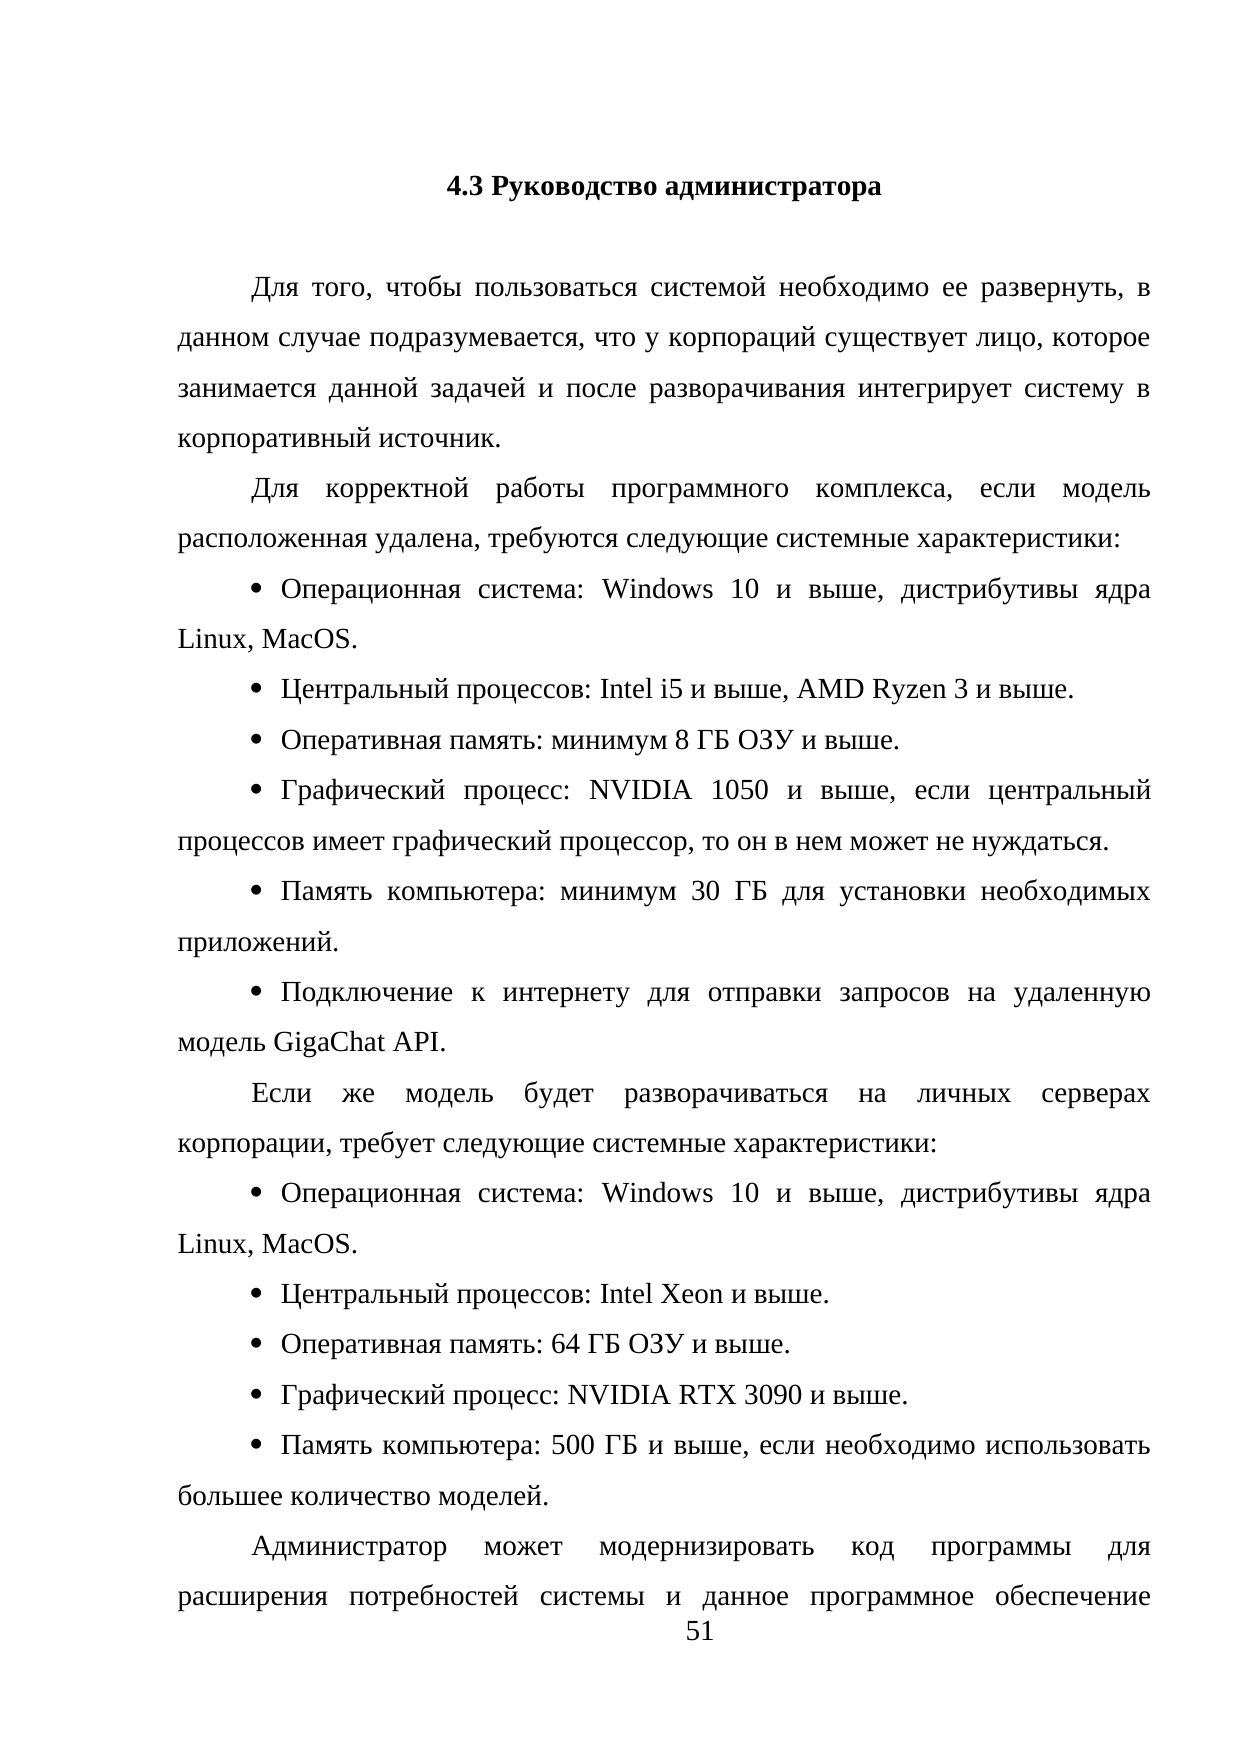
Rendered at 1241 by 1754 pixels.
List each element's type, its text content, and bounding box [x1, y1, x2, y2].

list Операционная система: Windows 10 и выше, дистрибутивы ядра Linux, MacOS. [177, 1175, 1152, 1259]
list Память компьютера: 500 ГБ и выше, если необходимо использовать большее количество моделей. [177, 1427, 1152, 1511]
list Графический процесс: NVIDIA RTX 3090 и выше. [177, 1377, 1152, 1411]
list Центральный процессов: Intel i5 и выше, AMD Ryzen 3 и выше. [177, 672, 1152, 705]
list Операционная система: Windows 10 и выше, дистрибутивы ядра Linux, MacOS. [177, 571, 1152, 655]
list Память компьютера: минимум 30 ГБ для установки необходимых приложений. [177, 873, 1152, 957]
subtitle 4.3 Руководство администратора [177, 168, 1152, 202]
list Оперативная память: 64 ГБ ОЗУ и выше. [177, 1326, 1152, 1360]
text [177, 1528, 1152, 1612]
list Центральный процессов: Intel Xeon и выше. [177, 1276, 1152, 1310]
text Для того, чтобы пользоваться системой необходимо ее развернуть, в данном случае подразумевается, что у корпораций существует лицо, которое занимается данной задачей и после разворачивания интегрирует систему в корпоративный источник. [177, 269, 1152, 453]
text Для корректной работы программного комплекса, если модель расположенная удалена, требуются следующие системные характеристики: [177, 470, 1152, 554]
list Оперативная память: минимум 8 ГБ ОЗУ и выше. [177, 722, 1152, 756]
text Если же модель будет разворачиваться на личных серверах корпорации, требует следующие системные характеристики: [177, 1075, 1152, 1158]
list Графический процесс: NVIDIA 1050 и выше, если центральный процессов имеет графический процессор, то он в нем может не нуждаться. [177, 772, 1152, 856]
list Подключение к интернету для отправки запросов на удаленную модель GigaChat API. [177, 974, 1152, 1058]
